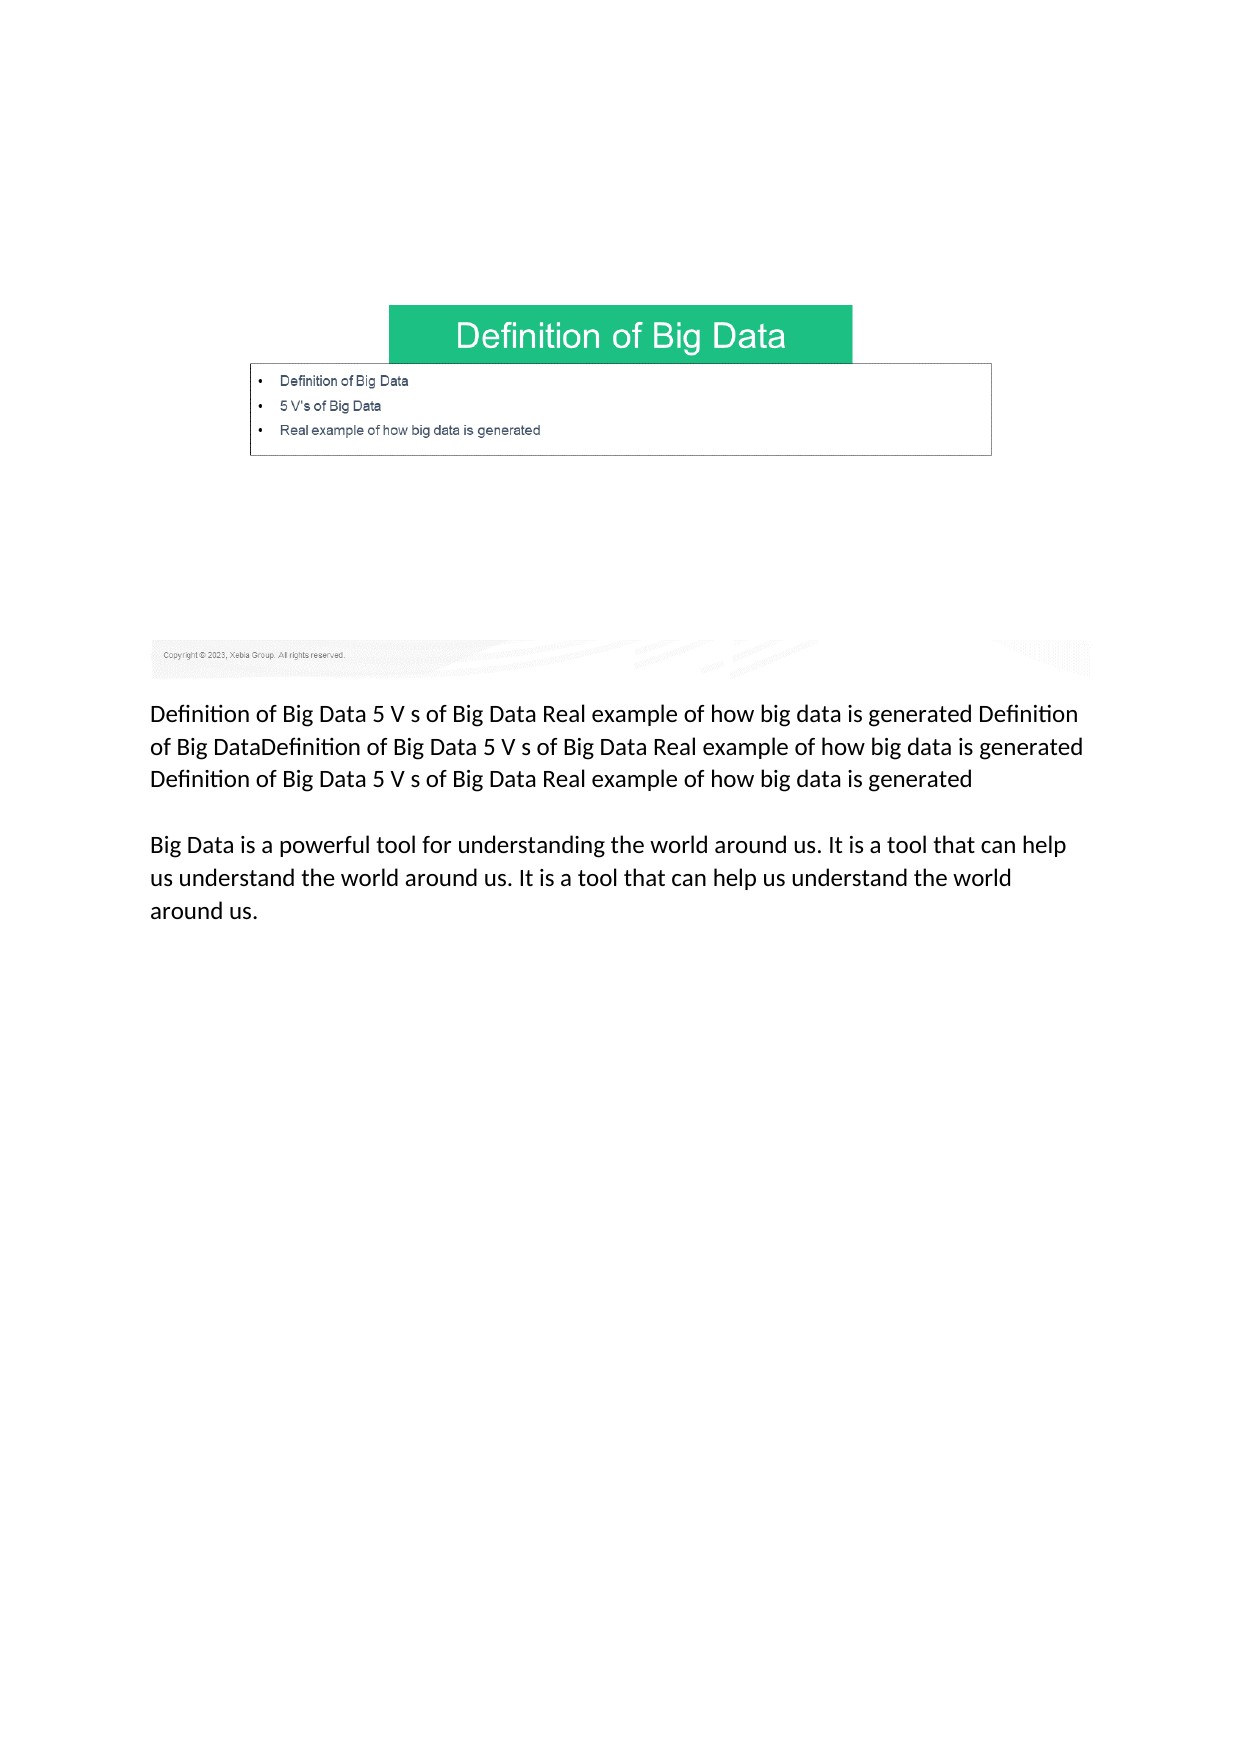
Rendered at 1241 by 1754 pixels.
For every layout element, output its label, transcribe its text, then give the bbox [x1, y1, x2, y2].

picture [150, 150, 1091, 679]
text Definition of Big Data 5 V s of Big Data Real example of how big data is generated Definition of Big DataDefinition of Big Data 5 V s of Big Data Real example of how big data is generated Definition of Big Data 5 V s of Big Data Real example of how big data is generated Big Data is a powerful tool for understanding the world around us. It is a tool that can help us understand the world around us. It is a tool that can help us understand the world around us. [150, 698, 1090, 956]
